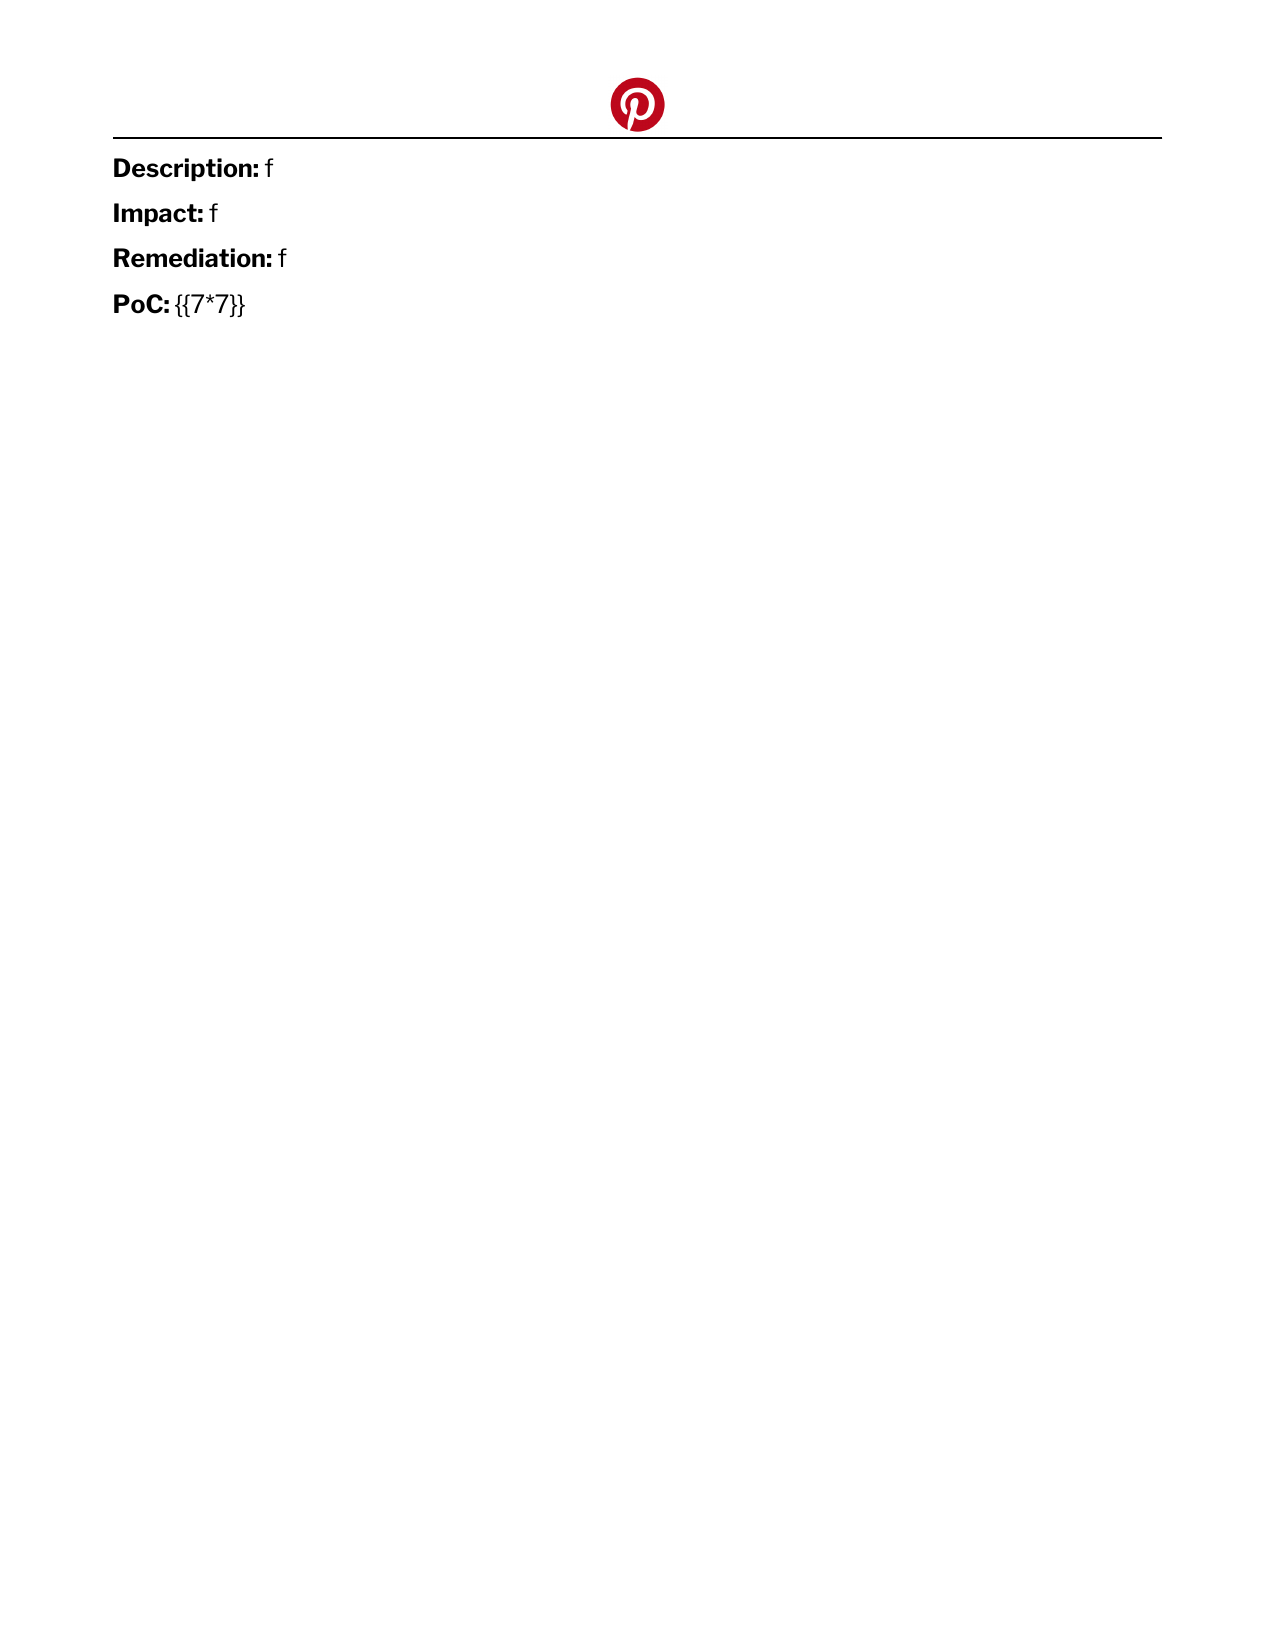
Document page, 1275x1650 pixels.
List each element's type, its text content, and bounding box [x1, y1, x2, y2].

picture [607, 75, 668, 135]
text PoC: {{7*7}} [112, 289, 1162, 319]
text Description: f [112, 153, 1162, 183]
text Impact: f [112, 198, 1162, 229]
text Remediation: f [112, 244, 1162, 274]
